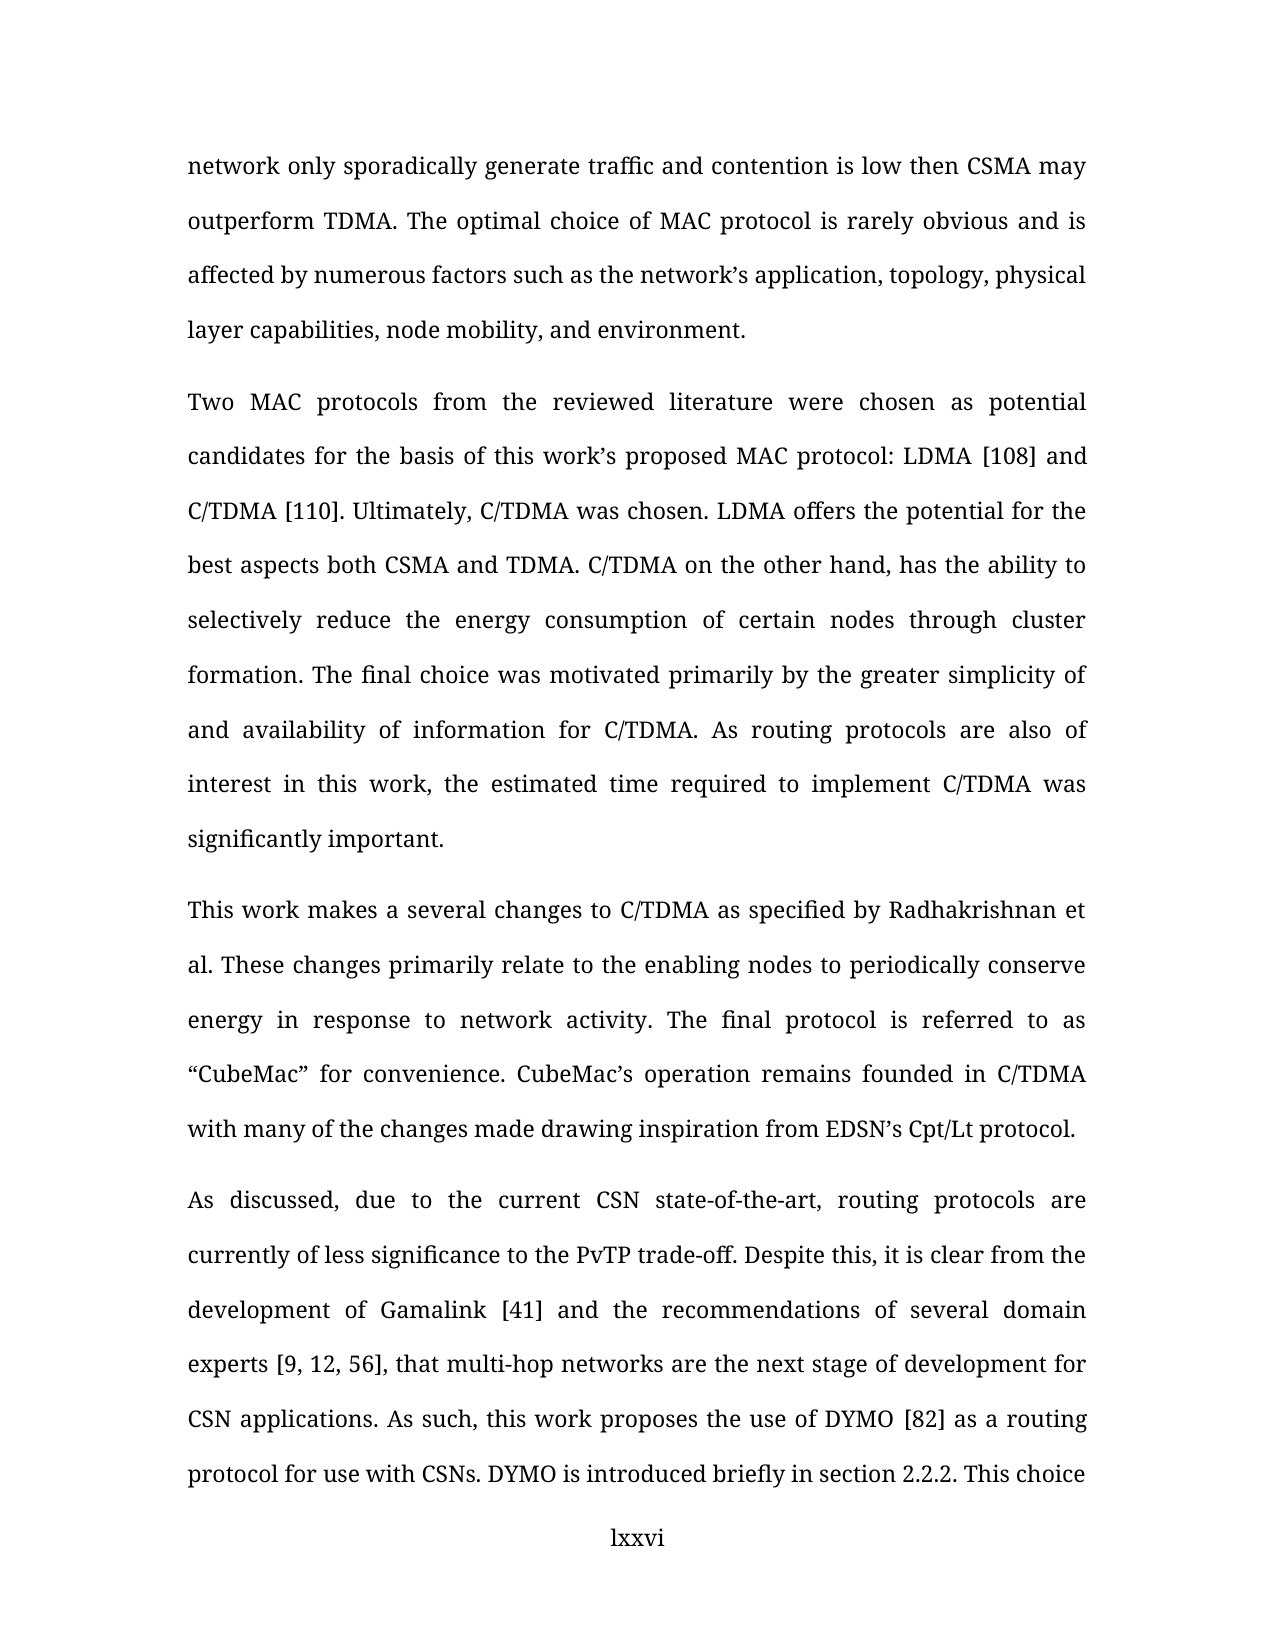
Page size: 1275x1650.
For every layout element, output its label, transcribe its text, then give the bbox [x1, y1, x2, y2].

text Two MAC protocols from the reviewed literature were chosen as potential candidates for the basis of this work’s proposed MAC protocol: LDMA [108] and C/TDMA [110]. Ultimately, C/TDMA was chosen. LDMA offers the potential for the best aspects both CSMA and TDMA. C/TDMA on the other hand, has the ability to selectively reduce the energy consumption of certain nodes through cluster formation. The final choice was motivated primarily by the greater simplicity of and availability of information for C/TDMA. As routing protocols are also of interest in this work, the estimated time required to implement C/TDMA was significantly important. [187, 385, 1087, 854]
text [187, 150, 1087, 345]
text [187, 1184, 1087, 1489]
text This work makes a several changes to C/TDMA as specified by Radhakrishnan et al. These changes primarily relate to the enabling nodes to periodically conserve energy in response to network activity. The final protocol is referred to as “CubeMac” for convenience. CubeMac’s operation remains founded in C/TDMA with many of the changes made drawing inspiration from EDSN’s Cpt/Lt protocol. [187, 894, 1087, 1144]
